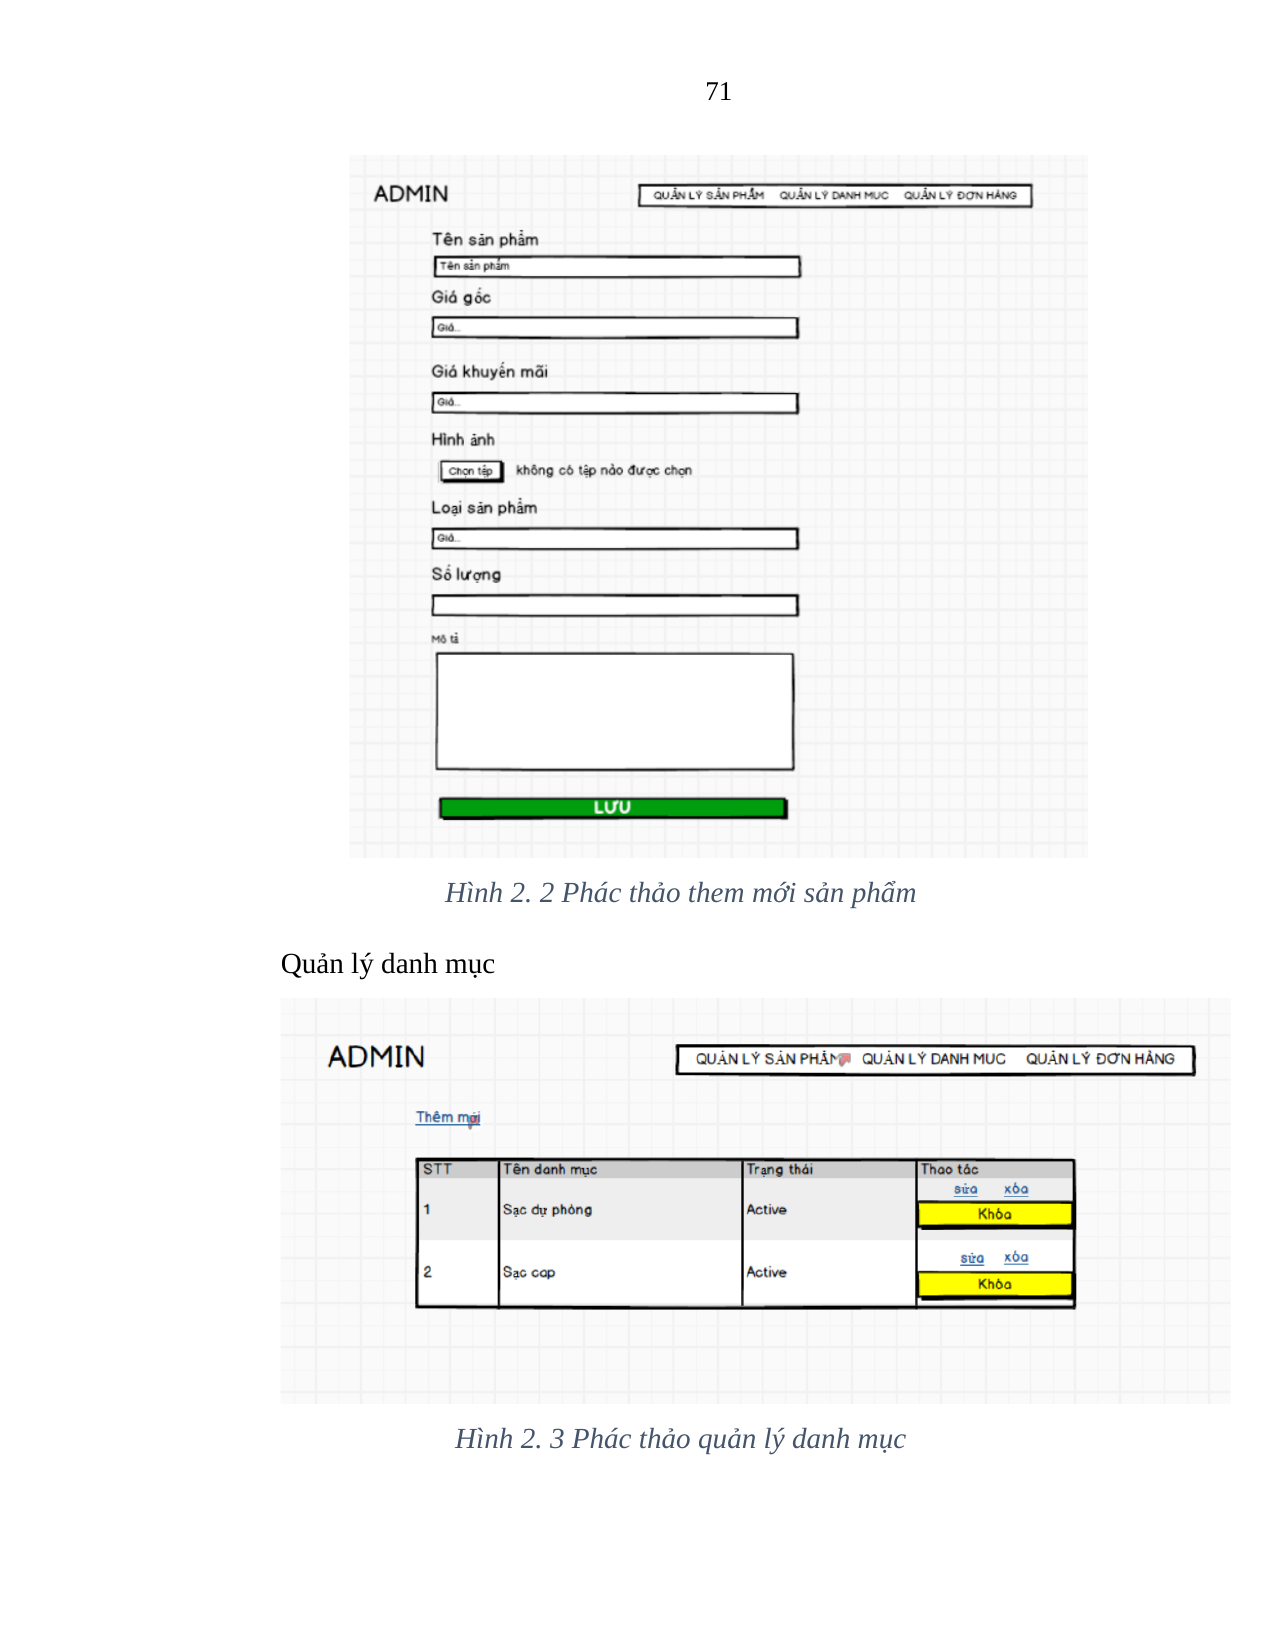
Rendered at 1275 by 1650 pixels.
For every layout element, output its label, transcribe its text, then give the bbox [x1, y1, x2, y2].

picture [280, 998, 1231, 1404]
picture [349, 155, 1088, 858]
text Quản lý danh mục [207, 946, 1157, 980]
